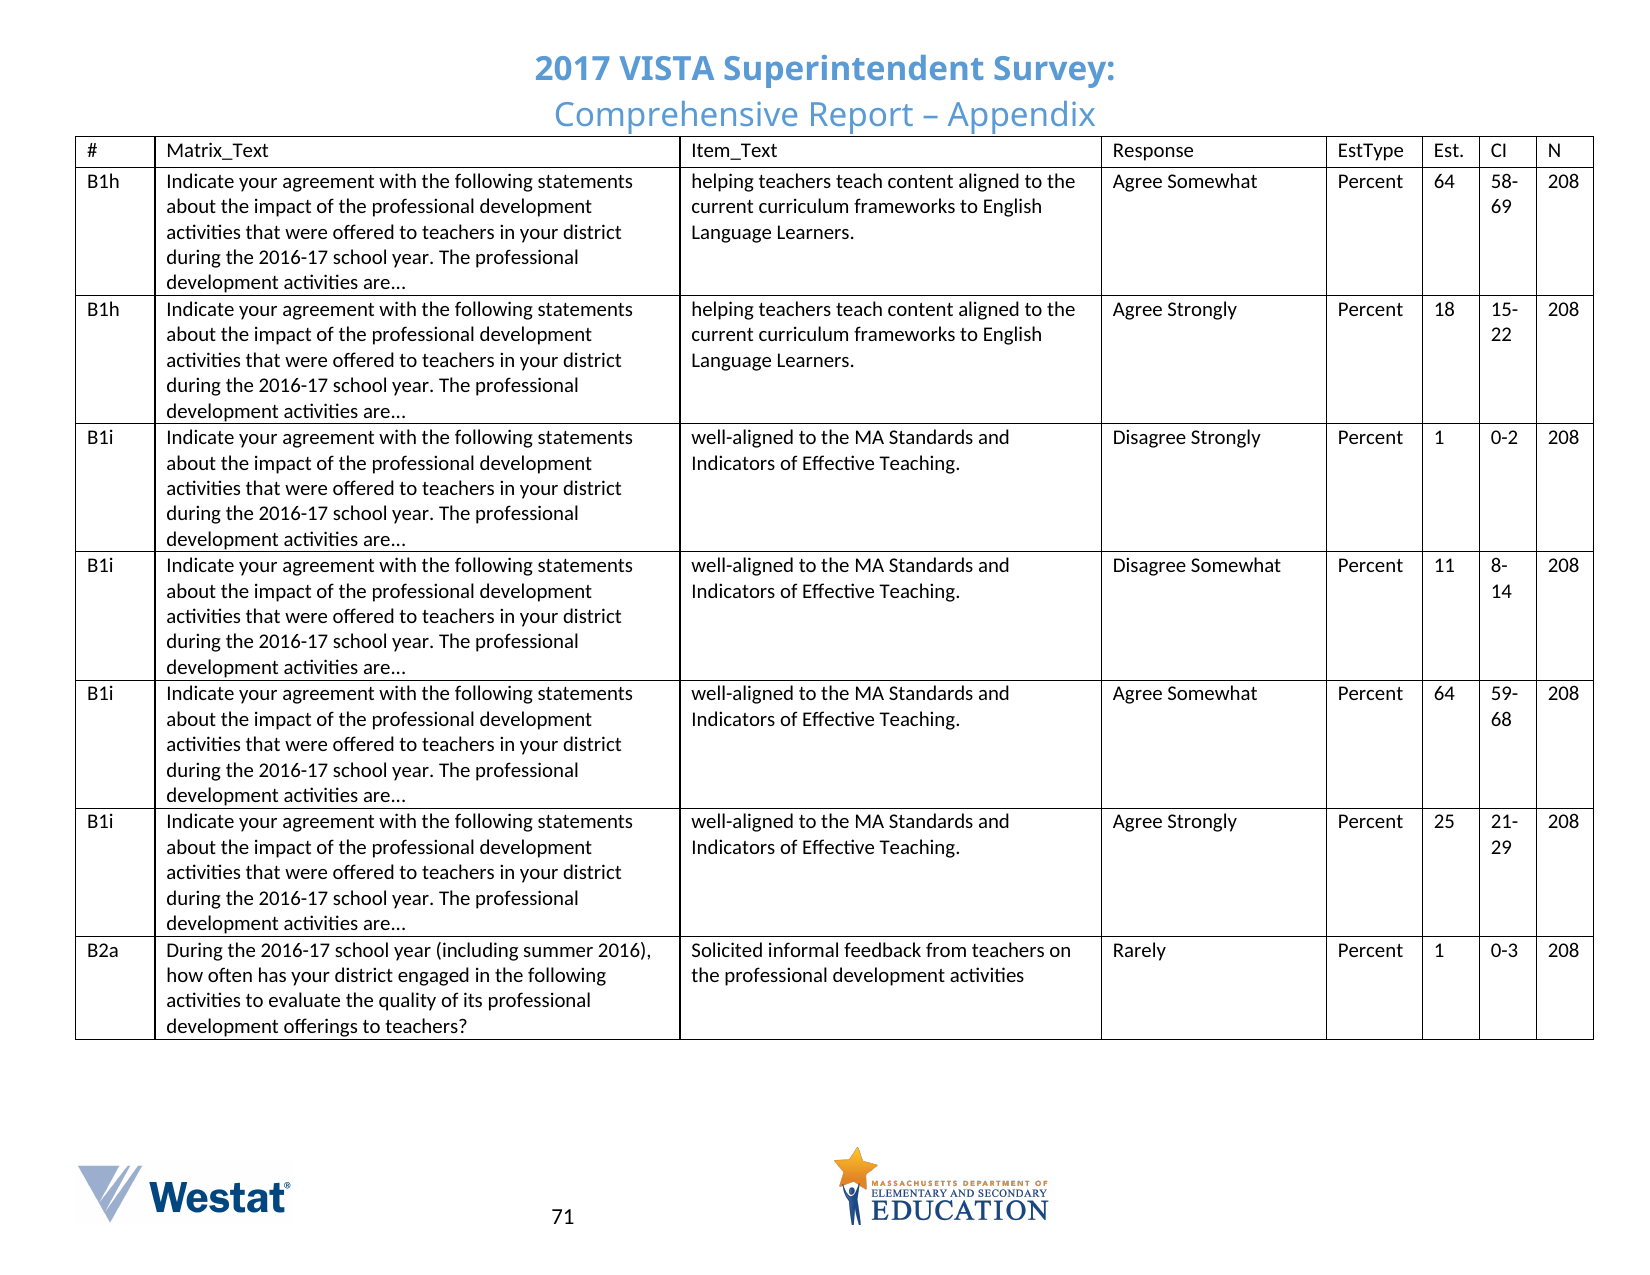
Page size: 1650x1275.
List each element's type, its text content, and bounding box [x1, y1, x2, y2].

table_cell 1 [1423, 424, 1479, 551]
picture [75, 1161, 293, 1225]
table_header N [1537, 137, 1593, 167]
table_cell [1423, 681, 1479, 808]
table_cell 208 [1537, 424, 1593, 551]
table_cell 64 [1423, 168, 1479, 295]
table_cell 8-14 [1480, 552, 1536, 679]
table_cell B1i [76, 552, 154, 679]
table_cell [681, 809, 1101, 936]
table_cell well-aligned to the MA Standards and Indicators of Effective Teaching. [681, 552, 1101, 679]
table_cell Percent [1327, 168, 1422, 295]
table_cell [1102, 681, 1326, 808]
table_cell B1h [76, 168, 154, 295]
table_cell 15-22 [1480, 296, 1536, 423]
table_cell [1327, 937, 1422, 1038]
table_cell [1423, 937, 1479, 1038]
picture [832, 1140, 1050, 1225]
table_cell B1i [76, 424, 154, 551]
table_cell 18 [1423, 296, 1479, 423]
table_cell helping teachers teach content aligned to the current curriculum frameworks to English Language Learners. [681, 296, 1101, 423]
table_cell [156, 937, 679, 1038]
table_cell helping teachers teach content aligned to the current curriculum frameworks to English Language Learners. [681, 168, 1101, 295]
table_header EstType [1327, 137, 1422, 167]
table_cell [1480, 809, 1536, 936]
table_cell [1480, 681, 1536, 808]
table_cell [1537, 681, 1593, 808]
table_cell Percent [1327, 424, 1422, 551]
table_cell 208 [1537, 296, 1593, 423]
table_cell B1h [76, 296, 154, 423]
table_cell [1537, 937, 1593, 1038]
table_cell well-aligned to the MA Standards and Indicators of Effective Teaching. [681, 424, 1101, 551]
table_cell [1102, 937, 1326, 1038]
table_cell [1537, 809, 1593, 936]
table_header Response [1102, 137, 1326, 167]
table_header Matrix_Text [156, 137, 679, 167]
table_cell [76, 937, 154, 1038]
table_cell Disagree Somewhat [1102, 552, 1326, 679]
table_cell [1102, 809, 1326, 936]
table_cell Percent [1327, 552, 1422, 679]
table_header CI [1480, 137, 1536, 167]
table_cell B1i [76, 681, 154, 808]
table_cell 58-69 [1480, 168, 1536, 295]
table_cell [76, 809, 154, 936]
table_cell Percent [1327, 296, 1422, 423]
table_cell Disagree Strongly [1102, 424, 1326, 551]
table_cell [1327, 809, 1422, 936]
table_cell 11 [1423, 552, 1479, 679]
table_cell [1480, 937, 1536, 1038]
table_header Item_Text [681, 137, 1101, 167]
table_header # [76, 137, 154, 167]
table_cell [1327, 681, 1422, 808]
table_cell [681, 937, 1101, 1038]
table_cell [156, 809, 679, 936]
table_cell 208 [1537, 168, 1593, 295]
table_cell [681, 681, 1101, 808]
table_cell 0-2 [1480, 424, 1536, 551]
table_cell Agree Somewhat [1102, 168, 1326, 295]
table_cell 208 [1537, 552, 1593, 679]
table_cell Agree Strongly [1102, 296, 1326, 423]
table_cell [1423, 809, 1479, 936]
table_header Est. [1423, 137, 1479, 167]
